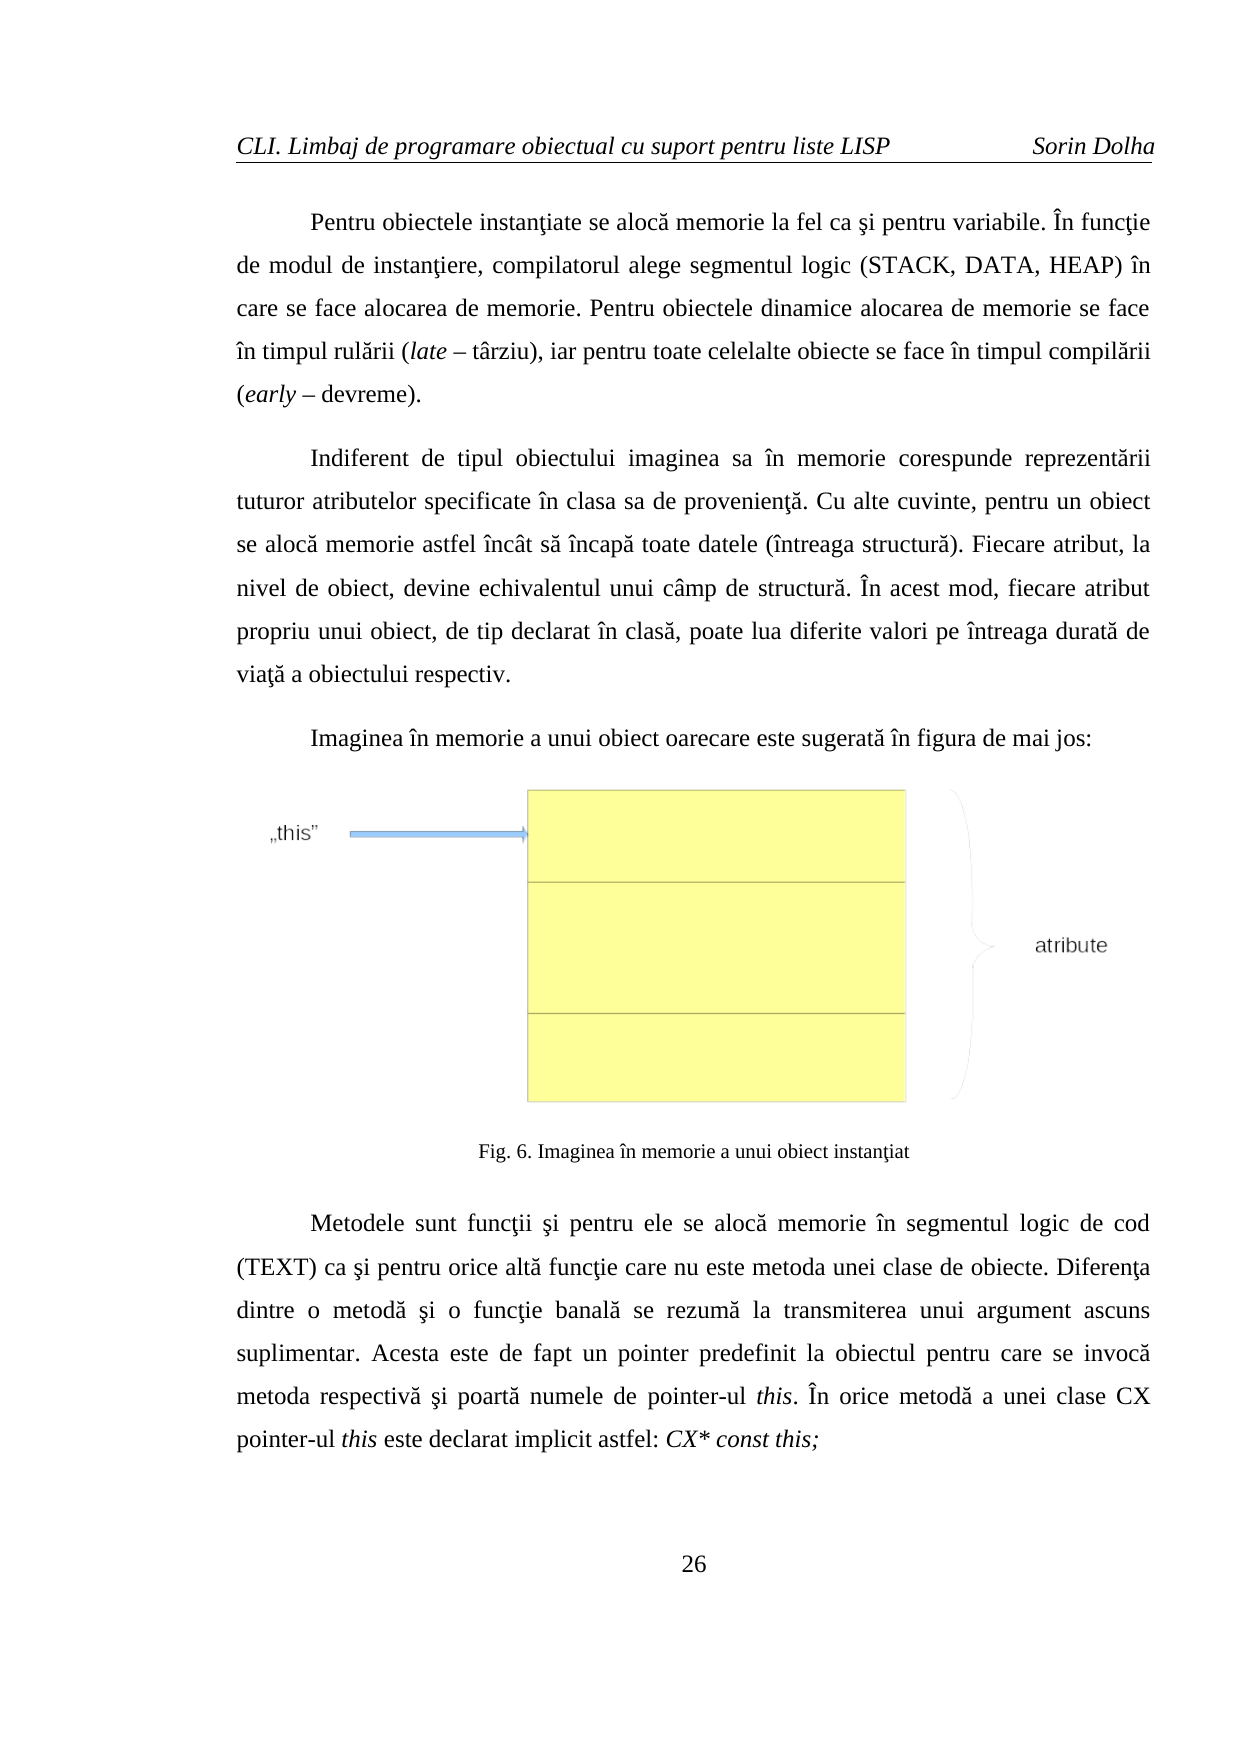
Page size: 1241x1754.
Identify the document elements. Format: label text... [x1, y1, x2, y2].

text Metodele sunt funcţii şi pentru ele se alocă memorie în segmentul logic de cod (TEXT) ca şi pentru orice altă funcţie care nu este metoda unei clase de obiecte. Diferenţa dintre o metodă şi o funcţie banală se rezumă la transmiterea unui argument ascuns suplimentar. Acesta este de fapt un pointer predefinit la obiectul pentru care se invocă metoda respectivă şi poartă numele de pointer-ul this. În orice metodă a unei clase CX pointer-ul this este declarat implicit astfel: CX* const this; [236, 1208, 1152, 1453]
text Fig. 6. Imaginea în memorie a unui obiect instanţiat [236, 1139, 1152, 1163]
text Pentru obiectele instanţiate se alocă memorie la fel ca şi pentru variabile. În funcţie de modul de instanţiere, compilatorul alege segmentul logic (STACK, DATA, HEAP) în care se face alocarea de memorie. Pentru obiectele dinamice alocarea de memorie se face în timpul rulării (late – târziu), iar pentru toate celelalte obiecte se face în timpul compilării (early – devreme). [236, 207, 1152, 408]
text Imaginea în memorie a unui obiect oarecare este sugerată în figura de mai jos: [236, 723, 1152, 752]
text Indiferent de tipul obiectului imaginea sa în memorie corespunde reprezentării tuturor atributelor specificate în clasa sa de provenienţă. Cu alte cuvinte, pentru un obiect se alocă memorie astfel încât să încapă toate datele (întreaga structură). Fiecare atribut, la nivel de obiect, devine echivalentul unui câmp de structură. În acest mod, fiecare atribut propriu unui obiect, de tip declarat în clasă, poate lua diferite valori pe întreaga durată de viaţă a obiectului respectiv. [236, 443, 1152, 688]
